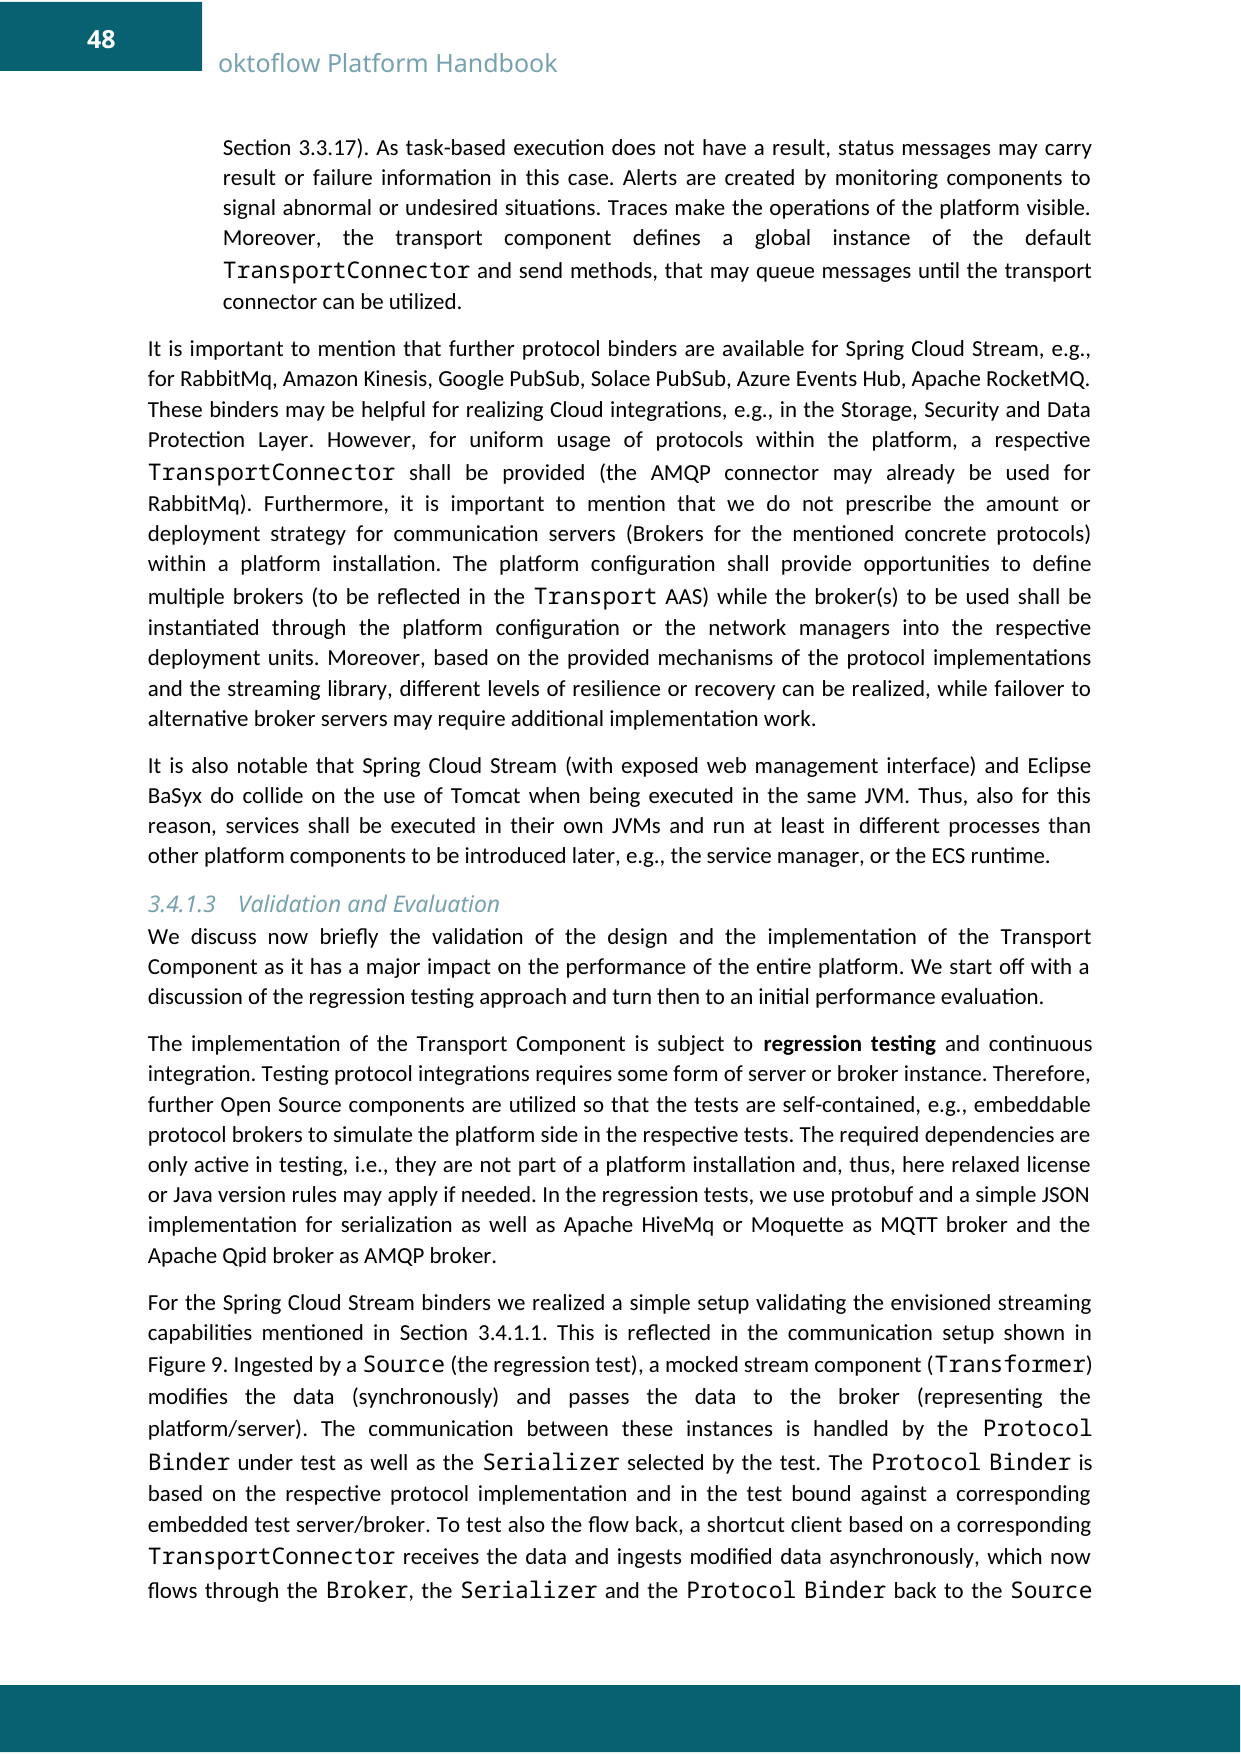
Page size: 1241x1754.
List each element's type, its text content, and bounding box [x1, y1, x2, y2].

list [185, 133, 1093, 316]
text It is important to mention that further protocol binders are available for Spring Cloud Stream, e.g., for RabbitMq, Amazon Kinesis, Google PubSub, Solace PubSub, Azure Events Hub, Apache RocketMQ. These binders may be helpful for realizing Cloud integrations, e.g., in the Storage, Security and Data Protection Layer. However, for uniform usage of protocols within the platform, a respective TransportConnector shall be provided (the AMQP connector may already be used for RabbitMq). Furthermore, it is important to mention that we do not prescribe the amount or deployment strategy for communication servers (Brokers for the mentioned concrete protocols) within a platform installation. The platform configuration shall provide opportunities to define multiple brokers (to be reflected in the Transport AAS) while the broker(s) to be used shall be instantiated through the platform configuration or the network managers into the respective deployment units. Moreover, based on the provided mechanisms of the protocol implementations and the streaming library, different levels of resilience or recovery can be realized, while failover to alternative broker servers may require additional implementation work. [148, 334, 1093, 732]
text It is also notable that Spring Cloud Stream (with exposed web management interface) and Eclipse BaSyx do collide on the use of Tomcat when being executed in the same JVM. Thus, also for this reason, services shall be executed in their own JVMs and run at least in different processes than other platform components to be introduced later, e.g., the service manager, or the ECS runtime. [148, 751, 1093, 869]
text The implementation of the Transport Component is subject to regression testing and continuous integration. Testing protocol integrations requires some form of server or broker instance. Therefore, further Open Source components are utilized so that the tests are self-contained, e.g., embeddable protocol brokers to simulate the platform side in the respective tests. The required dependencies are only active in testing, i.e., they are not part of a platform installation and, thus, here relaxed license or Java version rules may apply if needed. In the regression tests, we use protobuf and a simple JSON implementation for serialization as well as Apache HiveMq or Moquette as MQTT broker and the Apache Qpid broker as AMQP broker. [148, 1029, 1093, 1269]
subtitle Validation and Evaluation [148, 888, 1093, 919]
text We discuss now briefly the validation of the design and the implementation of the Transport Component as it has a major impact on the performance of the entire platform. We start off with a discussion of the regression testing approach and turn then to an initial performance evaluation. [148, 922, 1093, 1011]
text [148, 1288, 1093, 1605]
